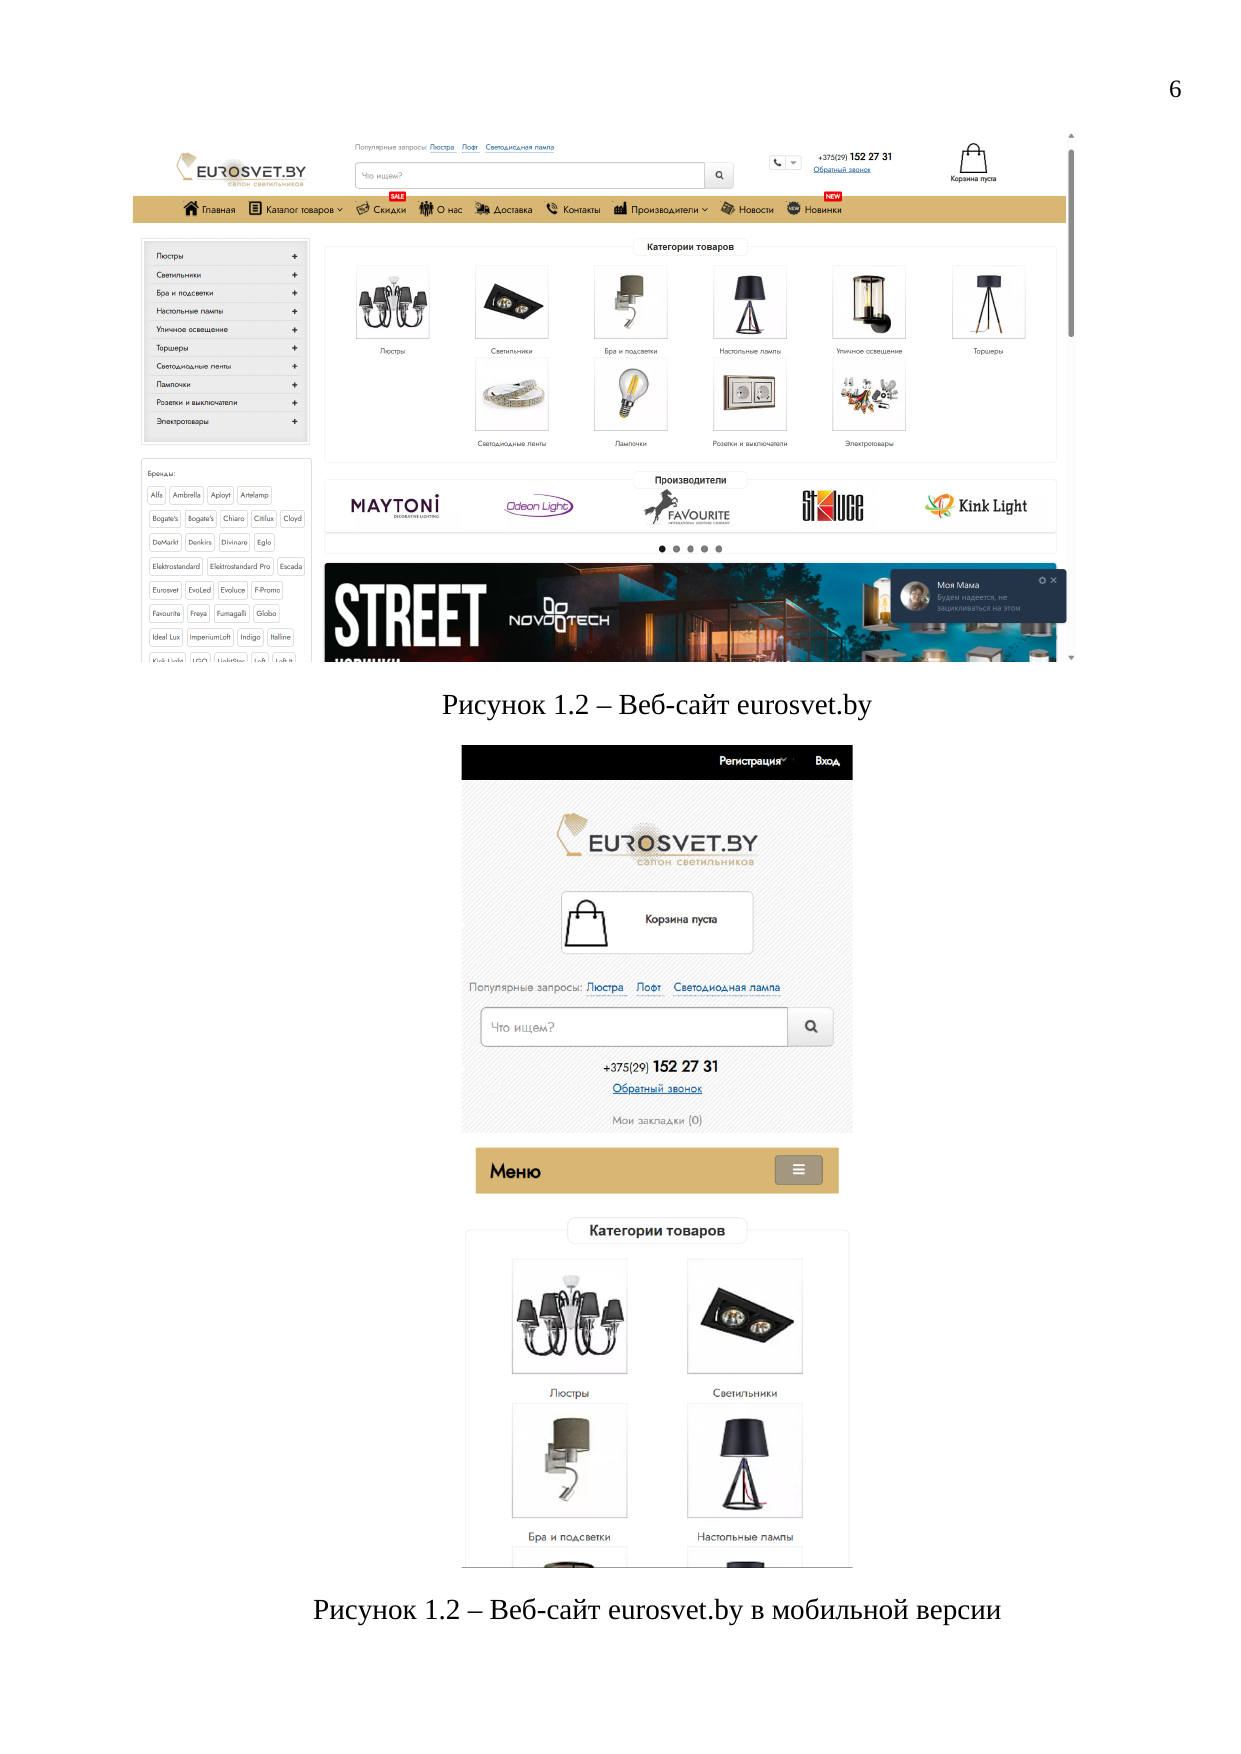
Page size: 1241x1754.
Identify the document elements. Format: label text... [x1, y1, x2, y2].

picture [132, 131, 1076, 662]
picture [461, 745, 853, 1568]
text Рисунок 1.2 – Веб-сайт eurosvet.by [133, 687, 1181, 720]
text Рисунок 1.2 – Веб-сайт eurosvet.by в мобильной версии [133, 1592, 1181, 1626]
